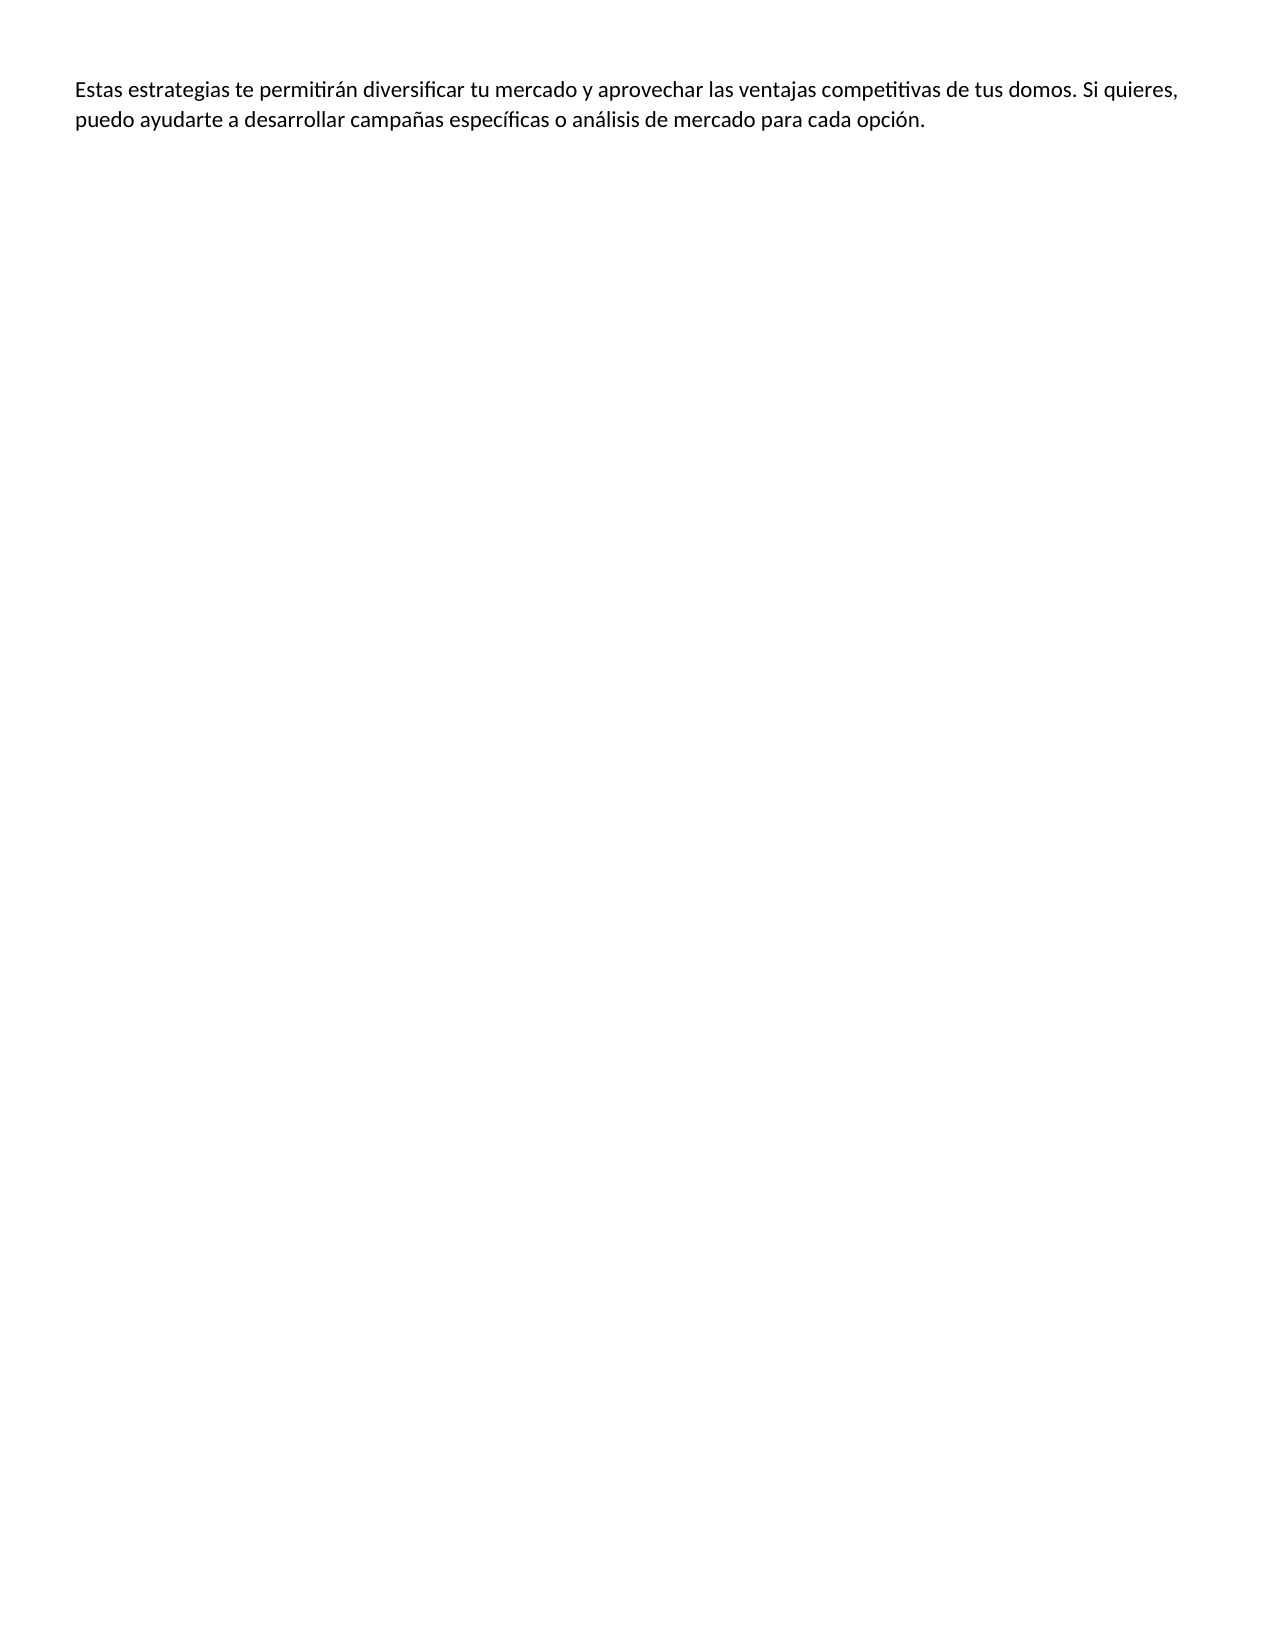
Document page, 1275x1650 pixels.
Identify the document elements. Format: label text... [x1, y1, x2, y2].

text Estas estrategias te permitirán diversificar tu mercado y aprovechar las ventajas competitivas de tus domos. Si quieres, puedo ayudarte a desarrollar campañas específicas o análisis de mercado para cada opción. [75, 75, 1200, 133]
